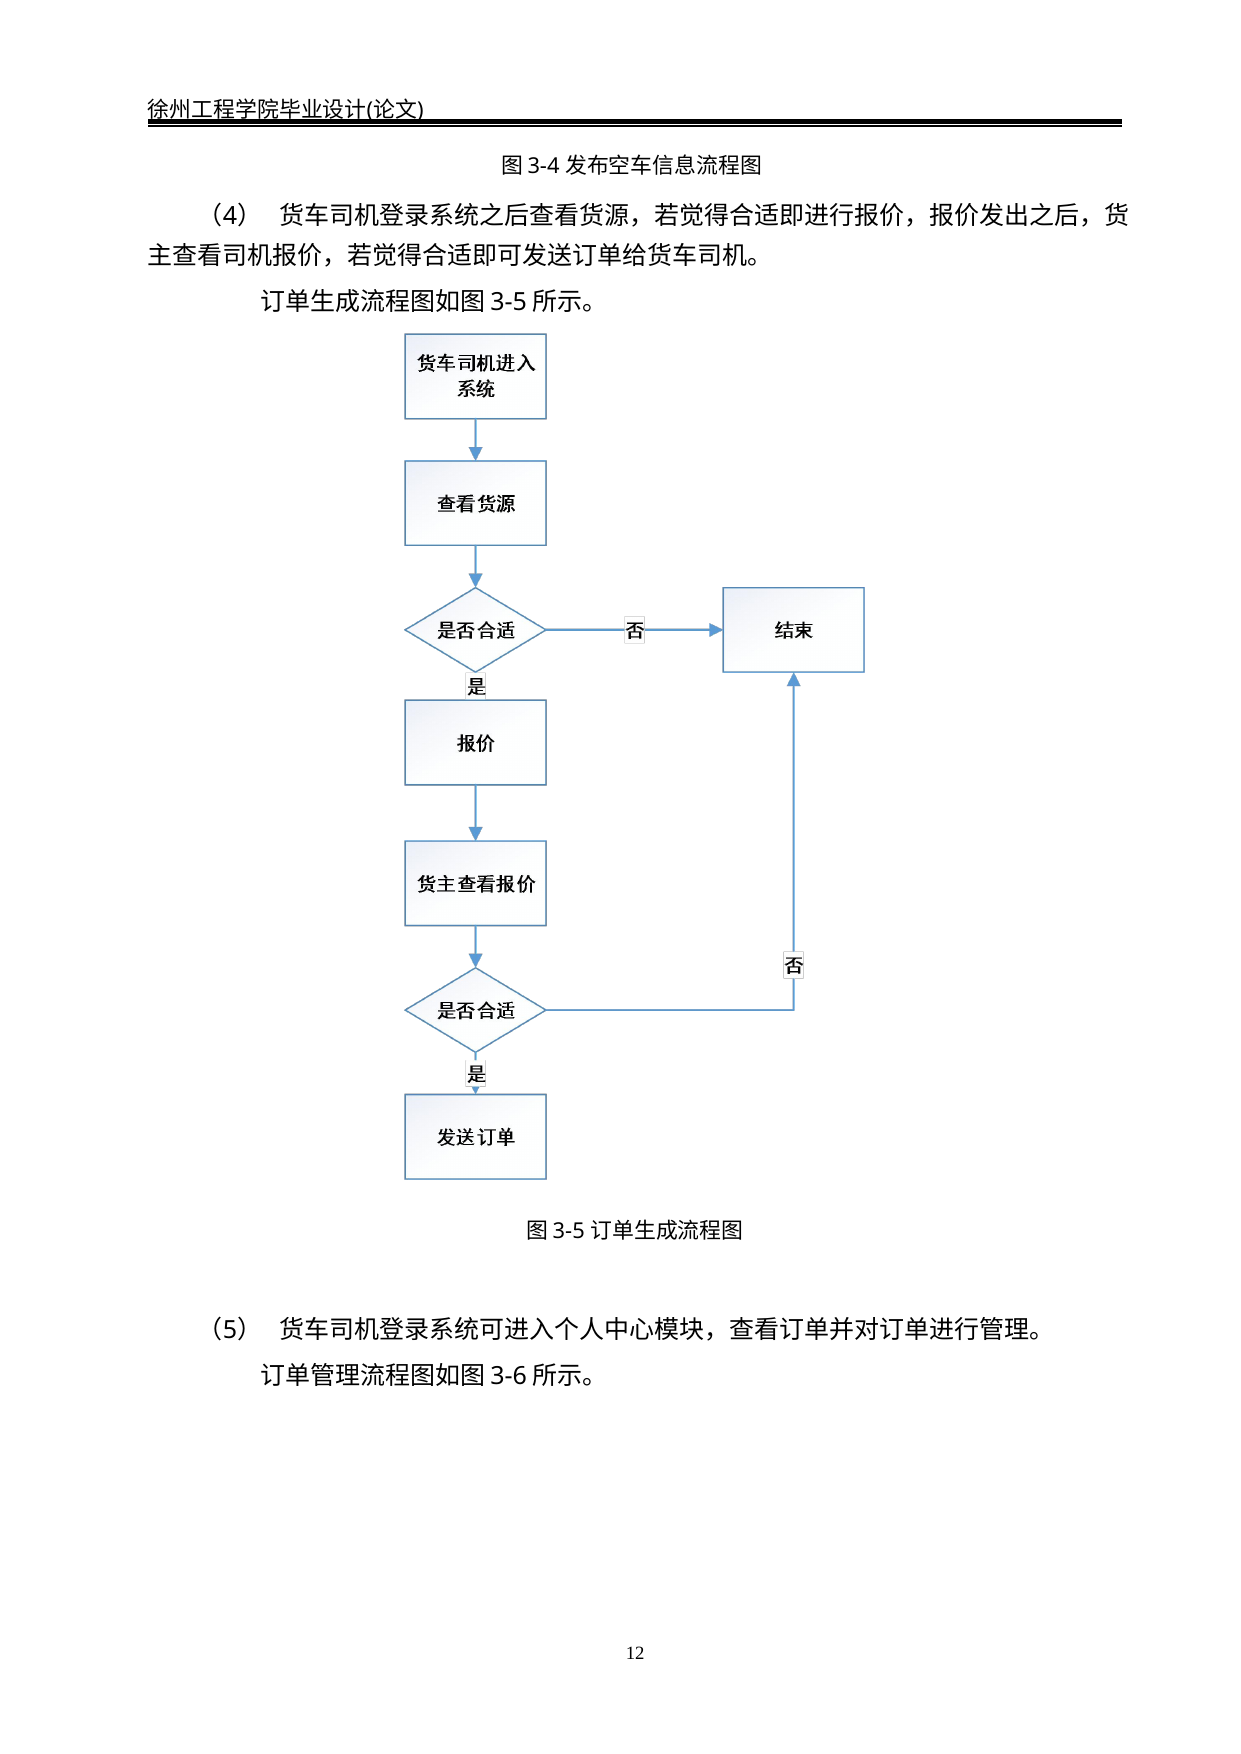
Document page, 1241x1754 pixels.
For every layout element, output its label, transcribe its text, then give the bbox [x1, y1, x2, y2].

list 货车司机登录系统可进入个人中心模块，查看订单并对订单进行管理。 [148, 1310, 1135, 1346]
text 订单管理流程图如图3-6所示。 [260, 1356, 1135, 1392]
picture [402, 332, 867, 1181]
text 图3-5 订单生成流程图 [187, 1213, 1082, 1245]
text 图3-4 发布空车信息流程图 [501, 148, 1135, 179]
text 订单生成流程图如图3-5所示。 [260, 281, 1135, 318]
list 货车司机登录系统之后查看货源，若觉得合适即进行报价，报价发出之后，货主查看司机报价，若觉得合适即可发送订单给货车司机。 [148, 196, 1135, 272]
